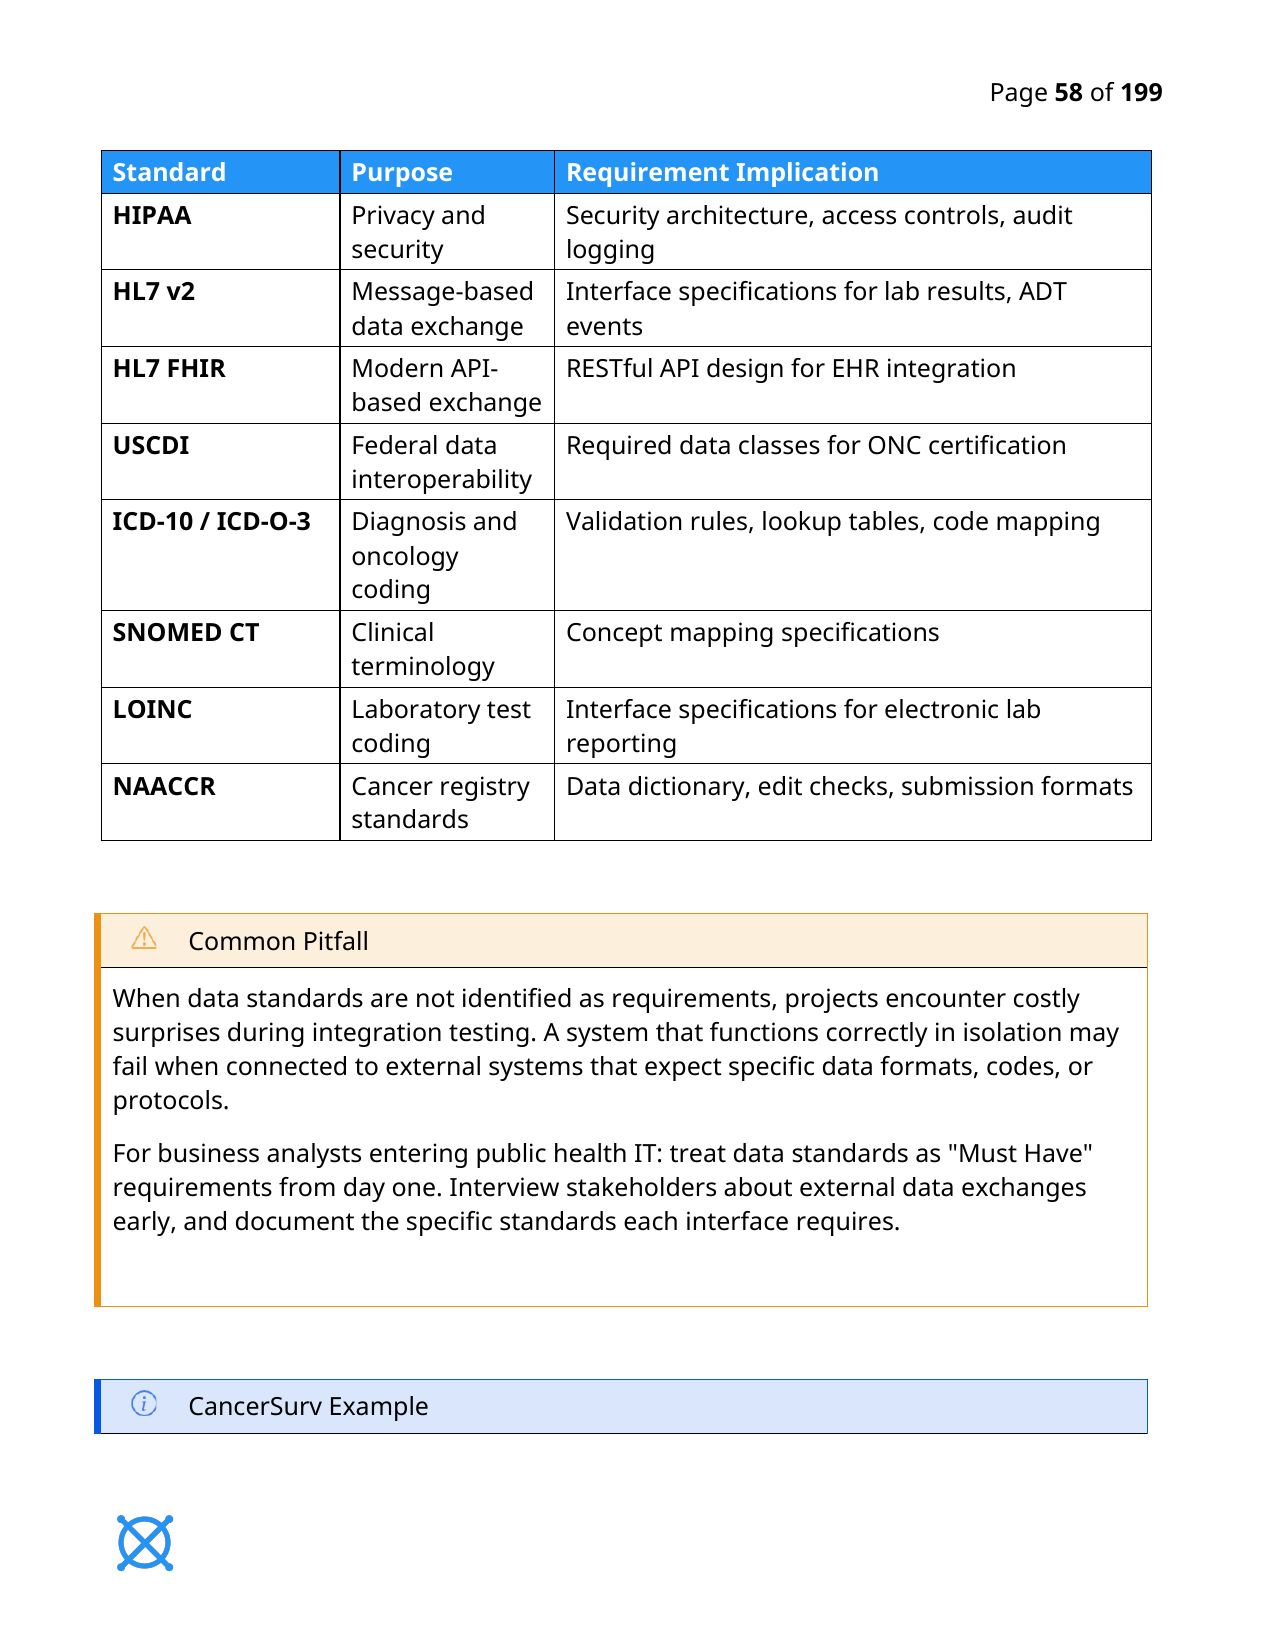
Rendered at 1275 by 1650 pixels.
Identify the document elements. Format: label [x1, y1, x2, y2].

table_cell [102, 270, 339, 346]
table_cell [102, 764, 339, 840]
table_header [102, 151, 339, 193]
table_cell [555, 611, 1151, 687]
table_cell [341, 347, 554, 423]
picture [131, 1390, 157, 1416]
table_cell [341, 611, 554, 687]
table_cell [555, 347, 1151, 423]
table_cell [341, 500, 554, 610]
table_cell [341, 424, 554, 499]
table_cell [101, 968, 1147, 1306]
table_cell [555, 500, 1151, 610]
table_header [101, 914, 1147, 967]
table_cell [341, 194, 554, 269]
picture [112, 1511, 177, 1575]
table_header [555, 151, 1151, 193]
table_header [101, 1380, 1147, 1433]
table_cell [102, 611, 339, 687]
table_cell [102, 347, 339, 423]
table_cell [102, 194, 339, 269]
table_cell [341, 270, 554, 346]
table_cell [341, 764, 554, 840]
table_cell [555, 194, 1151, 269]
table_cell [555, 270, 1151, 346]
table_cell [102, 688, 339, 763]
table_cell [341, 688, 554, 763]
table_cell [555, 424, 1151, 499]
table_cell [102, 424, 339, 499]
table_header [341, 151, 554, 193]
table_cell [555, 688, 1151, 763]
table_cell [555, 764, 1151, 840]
picture [131, 925, 157, 950]
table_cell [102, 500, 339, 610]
